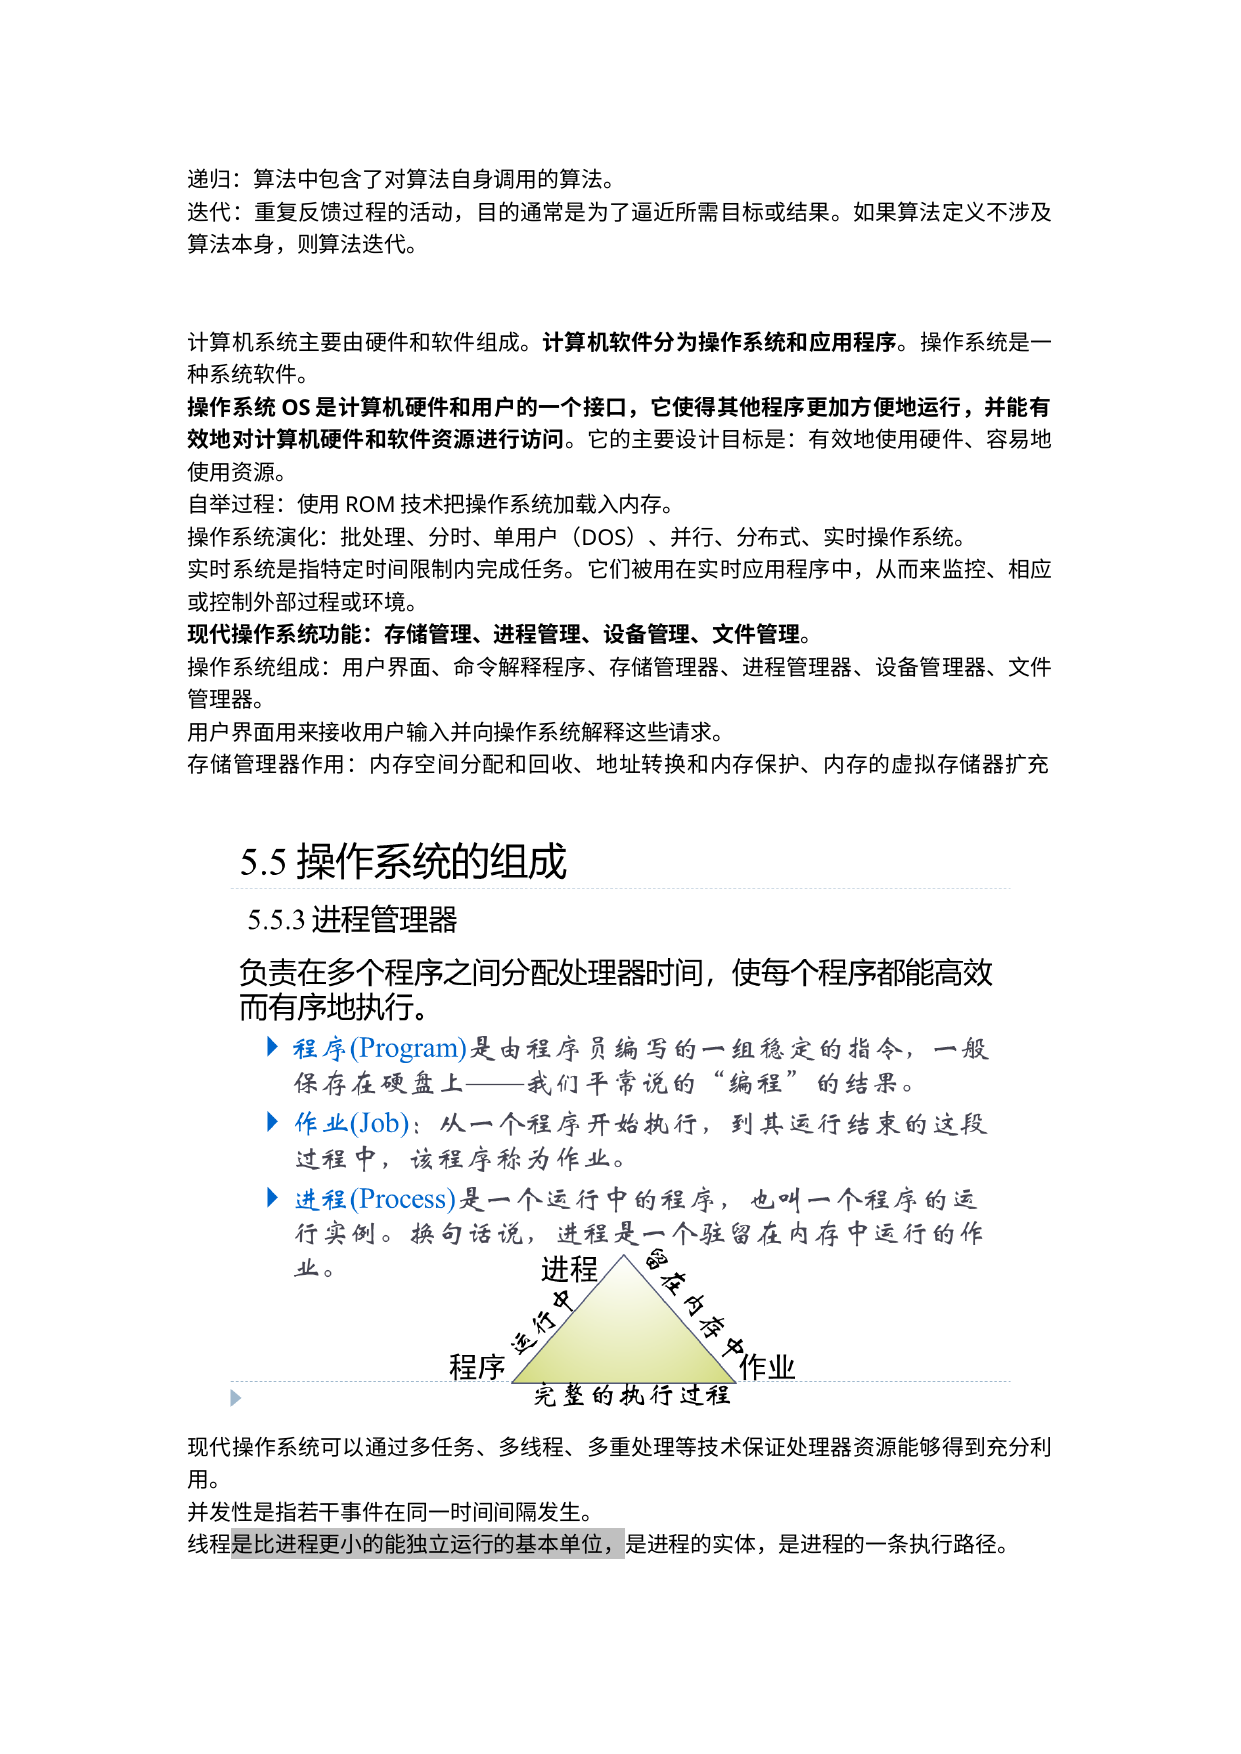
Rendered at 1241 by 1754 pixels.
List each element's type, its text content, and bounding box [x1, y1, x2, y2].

text 计算机系统主要由硬件和软件组成。计算机软件分为操作系统和应用程序。操作系统是一种系统软件。 [187, 324, 1053, 389]
text 存储管理器作用：内存空间分配和回收、地址转换和内存保护、内存的虚拟存储器扩充 [187, 747, 1053, 779]
text 自举过程：使用ROM技术把操作系统加载入内存。 [187, 487, 1053, 519]
text 操作系统组成：用户界面、命令解释程序、存储管理器、进程管理器、设备管理器、文件管理器。 [187, 649, 1053, 714]
picture [187, 779, 1053, 1429]
text 操作系统演化：批处理、分时、单用户（DOS）、并行、分布式、实时操作系统。 [187, 519, 1053, 552]
text 并发性是指若干事件在同一时间间隔发生。 [187, 1494, 1053, 1527]
text 实时系统是指特定时间限制内完成任务。它们被用在实时应用程序中，从而来监控、相应或控制外部过程或环境。 [187, 552, 1053, 617]
text 现代操作系统功能：存储管理、进程管理、设备管理、文件管理。 [187, 617, 1053, 649]
text 操作系统OS是计算机硬件和用户的一个接口，它使得其他程序更加方便地运行，并能有效地对计算机硬件和软件资源进行访问。它的主要设计目标是：有效地使用硬件、容易地使用资源。 [187, 389, 1053, 487]
text 迭代：重复反馈过程的活动，目的通常是为了逼近所需目标或结果。如果算法定义不涉及算法本身，则算法迭代。 [187, 194, 1053, 259]
text 现代操作系统可以通过多任务、多线程、多重处理等技术保证处理器资源能够得到充分利用。 [187, 1429, 1053, 1494]
text 线程是比进程更小的能独立运行的基本单位，是进程的实体，是进程的一条执行路径。 [187, 1527, 1053, 1559]
text 递归：算法中包含了对算法自身调用的算法。 [187, 162, 1053, 194]
text 用户界面用来接收用户输入并向操作系统解释这些请求。 [187, 714, 1053, 747]
